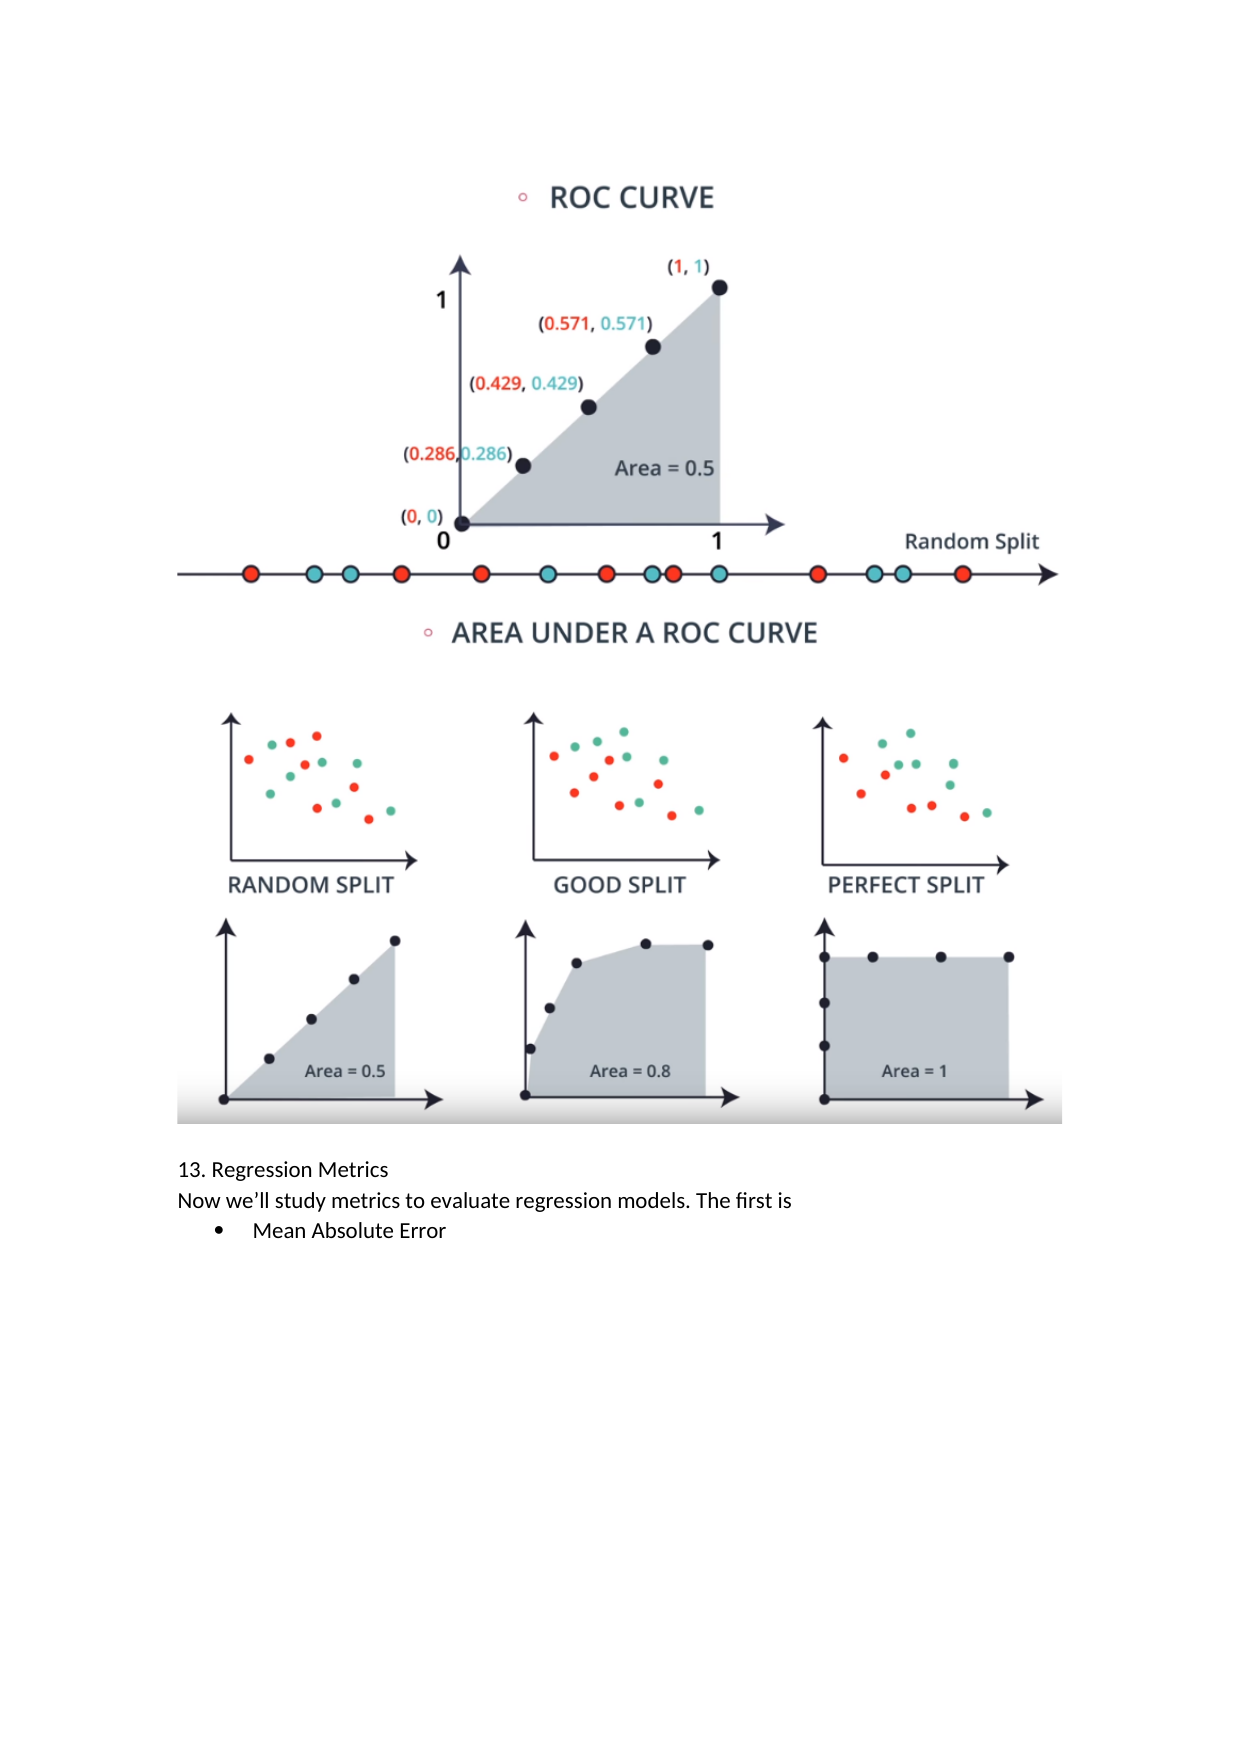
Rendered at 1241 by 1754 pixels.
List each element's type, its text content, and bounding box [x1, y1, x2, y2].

list Now we’ll study metrics to evaluate regression models. The first is [177, 1186, 1063, 1214]
list Mean Absolute Error [215, 1216, 1063, 1244]
list Regression Metrics [177, 1156, 1063, 1184]
picture [177, 147, 1064, 596]
picture [177, 598, 1063, 1124]
